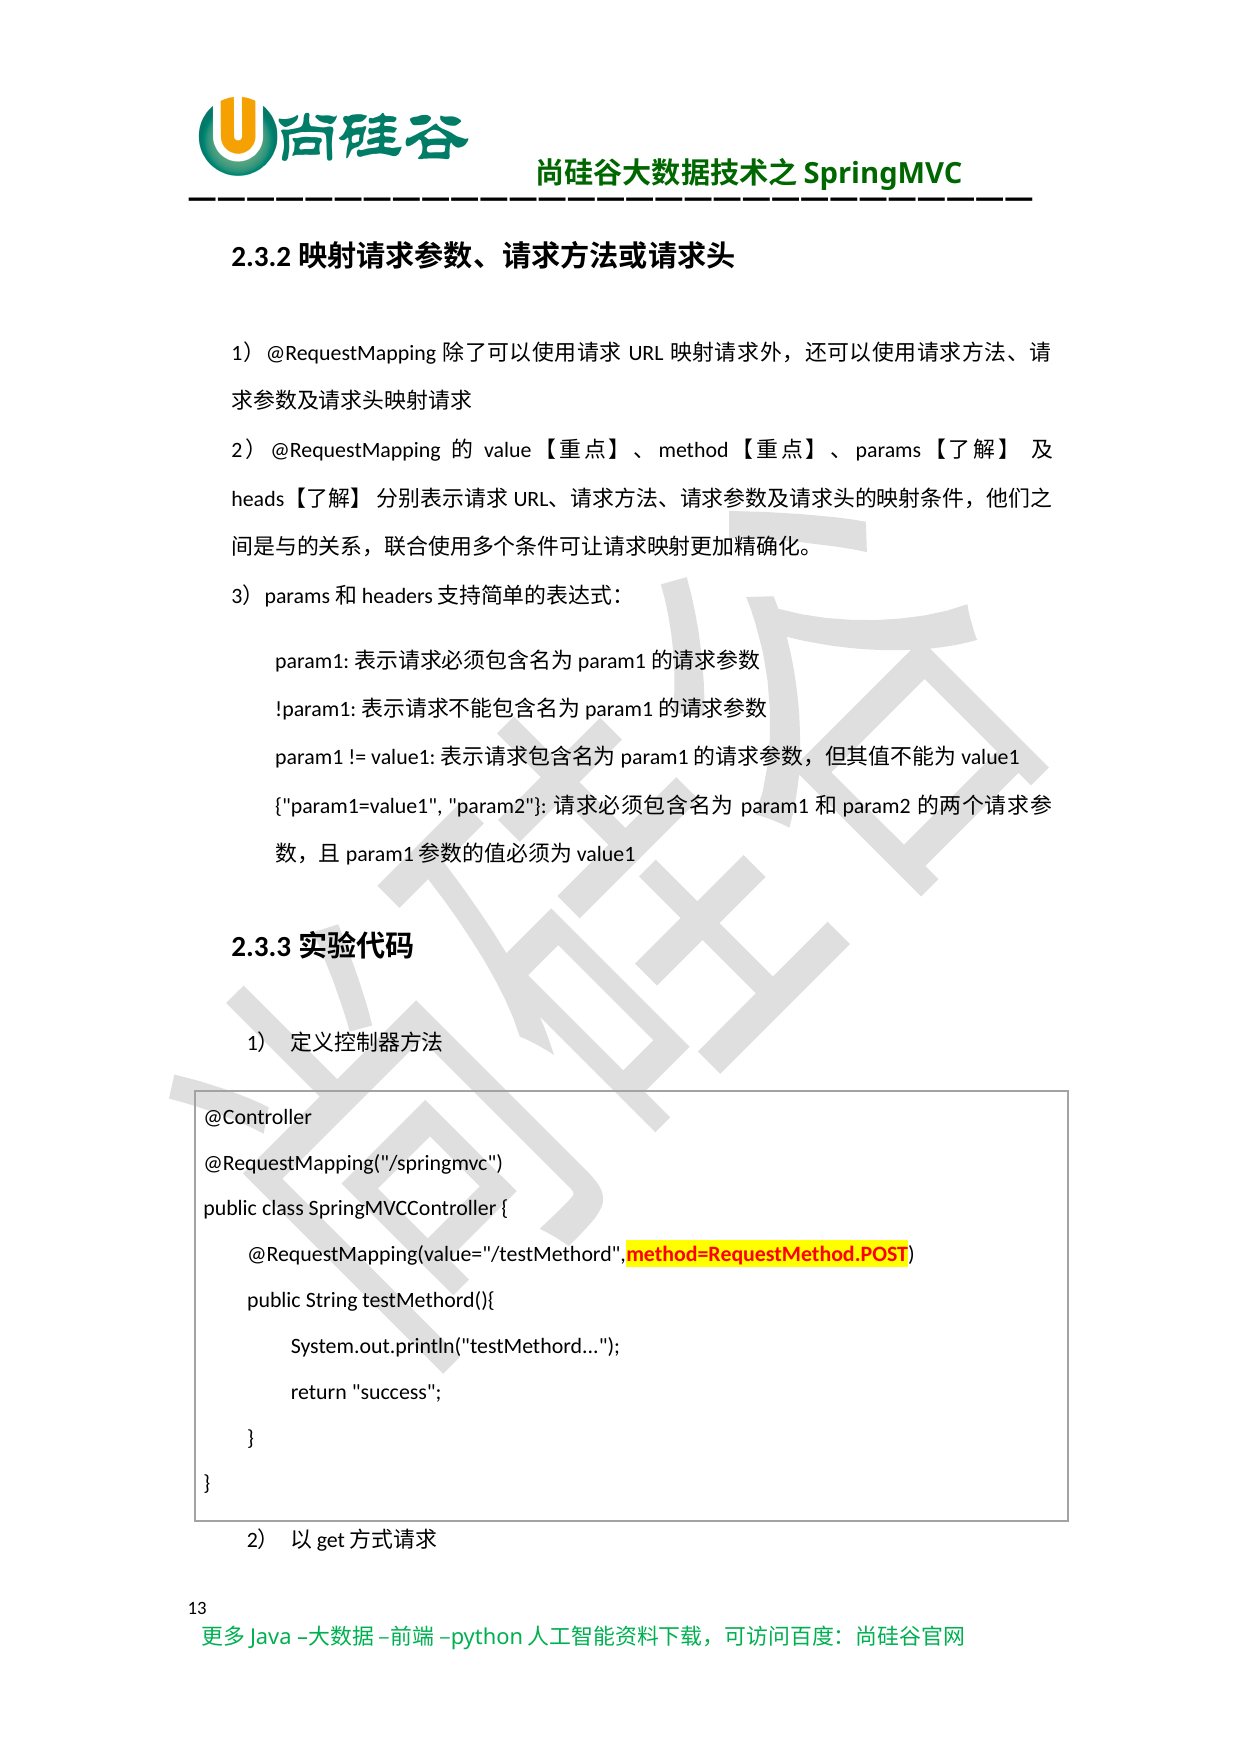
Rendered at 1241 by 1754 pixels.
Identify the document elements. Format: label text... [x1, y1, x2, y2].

subtitle 2.3.2 映射请求参数、请求方法或请求头 [187, 221, 1053, 286]
list 以get方式请求 [247, 1522, 1053, 1554]
text param1: 表示请求必须包含名为 param1 的请求参数 [275, 642, 1053, 675]
text param1 != value1: 表示请求包含名为 param1 的请求参数，但其值不能为 value1 [275, 739, 1053, 771]
text 3）params 和 headers支持简单的表达式： [231, 577, 1053, 610]
text {"param1=value1", "param2"}: 请求必须包含名为 param1 和param2 的两个请求参数，且 param1 参数的值必须为 value1 [275, 787, 1053, 868]
table_header @Controller @RequestMapping("/springmvc") public class SpringMVCController { @RequestMapping(value="/testMethord",method=RequestMethod.POST) public String testMethord(){ System.out.println("testMethord..."); return "success"; } } [196, 1092, 1067, 1520]
text 2）@RequestMapping 的 value【重点】、method【重点】、params【了解】 及 heads【了解】 分别表示请求 URL、请求方法、请求参数及请求头的映射条件，他们之间是与的关系，联合使用多个条件可让请求映射更加精确化。 [231, 431, 1053, 561]
picture [187, 88, 476, 184]
subtitle 2.3.3 实验代码 [187, 911, 1053, 976]
text 1）@RequestMapping 除了可以使用请求 URL 映射请求外，还可以使用请求方法、请求参数及请求头映射请求 [231, 334, 1053, 416]
text !param1: 表示请求不能包含名为 param1 的请求参数 [275, 691, 1053, 723]
list 定义控制器方法 [247, 1024, 1053, 1057]
